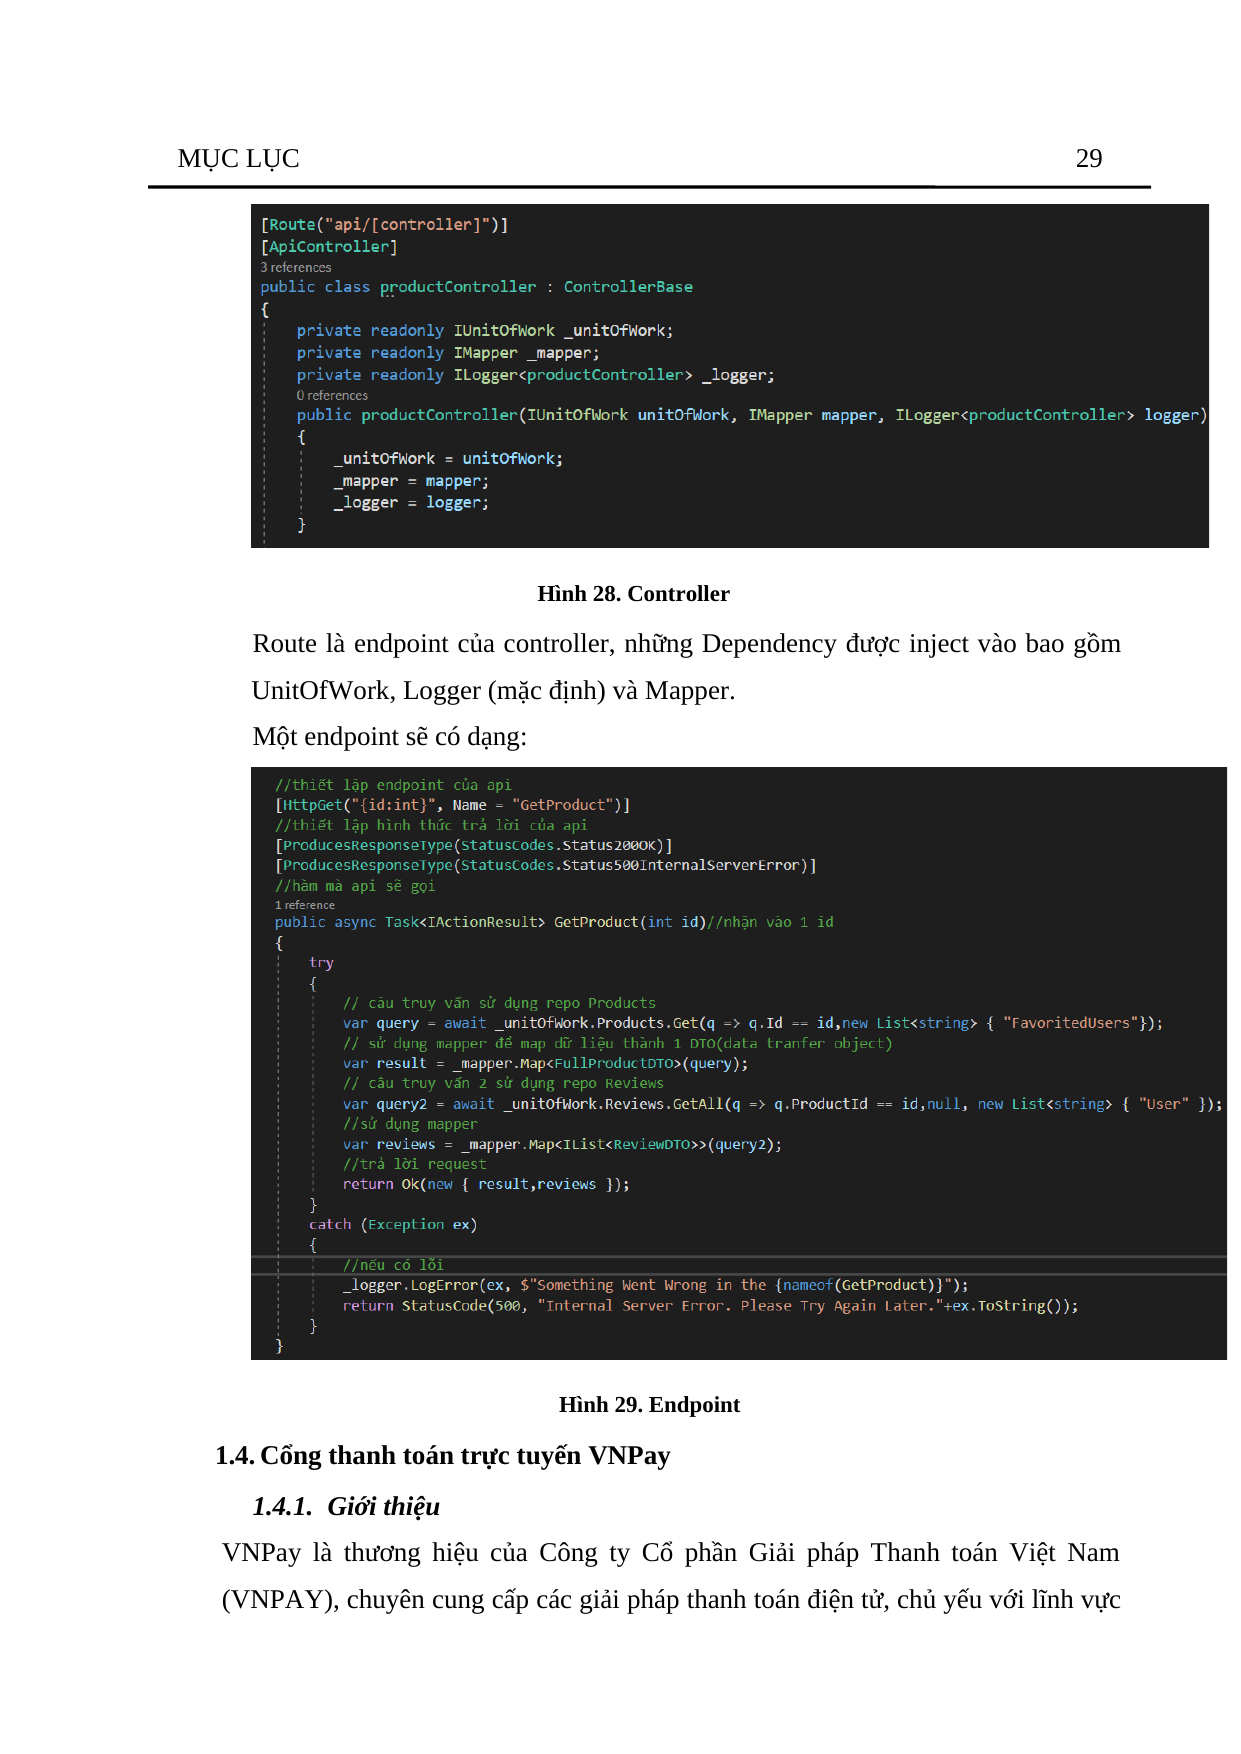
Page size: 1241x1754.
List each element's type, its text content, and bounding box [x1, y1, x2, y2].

list Một endpoint sẽ có dạng: [251, 721, 1122, 752]
subtitle Giới thiệu [252, 1489, 1122, 1521]
subtitle Cổng thanh toán trực tuyến VNPay [215, 1439, 1122, 1470]
picture [251, 767, 1228, 1360]
list Route là endpoint của controller, những Dependency được inject vào bao gồm UnitOfWork, Logger (mặc định) và Mapper. [251, 627, 1122, 705]
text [222, 1536, 1122, 1614]
picture [251, 204, 1210, 548]
